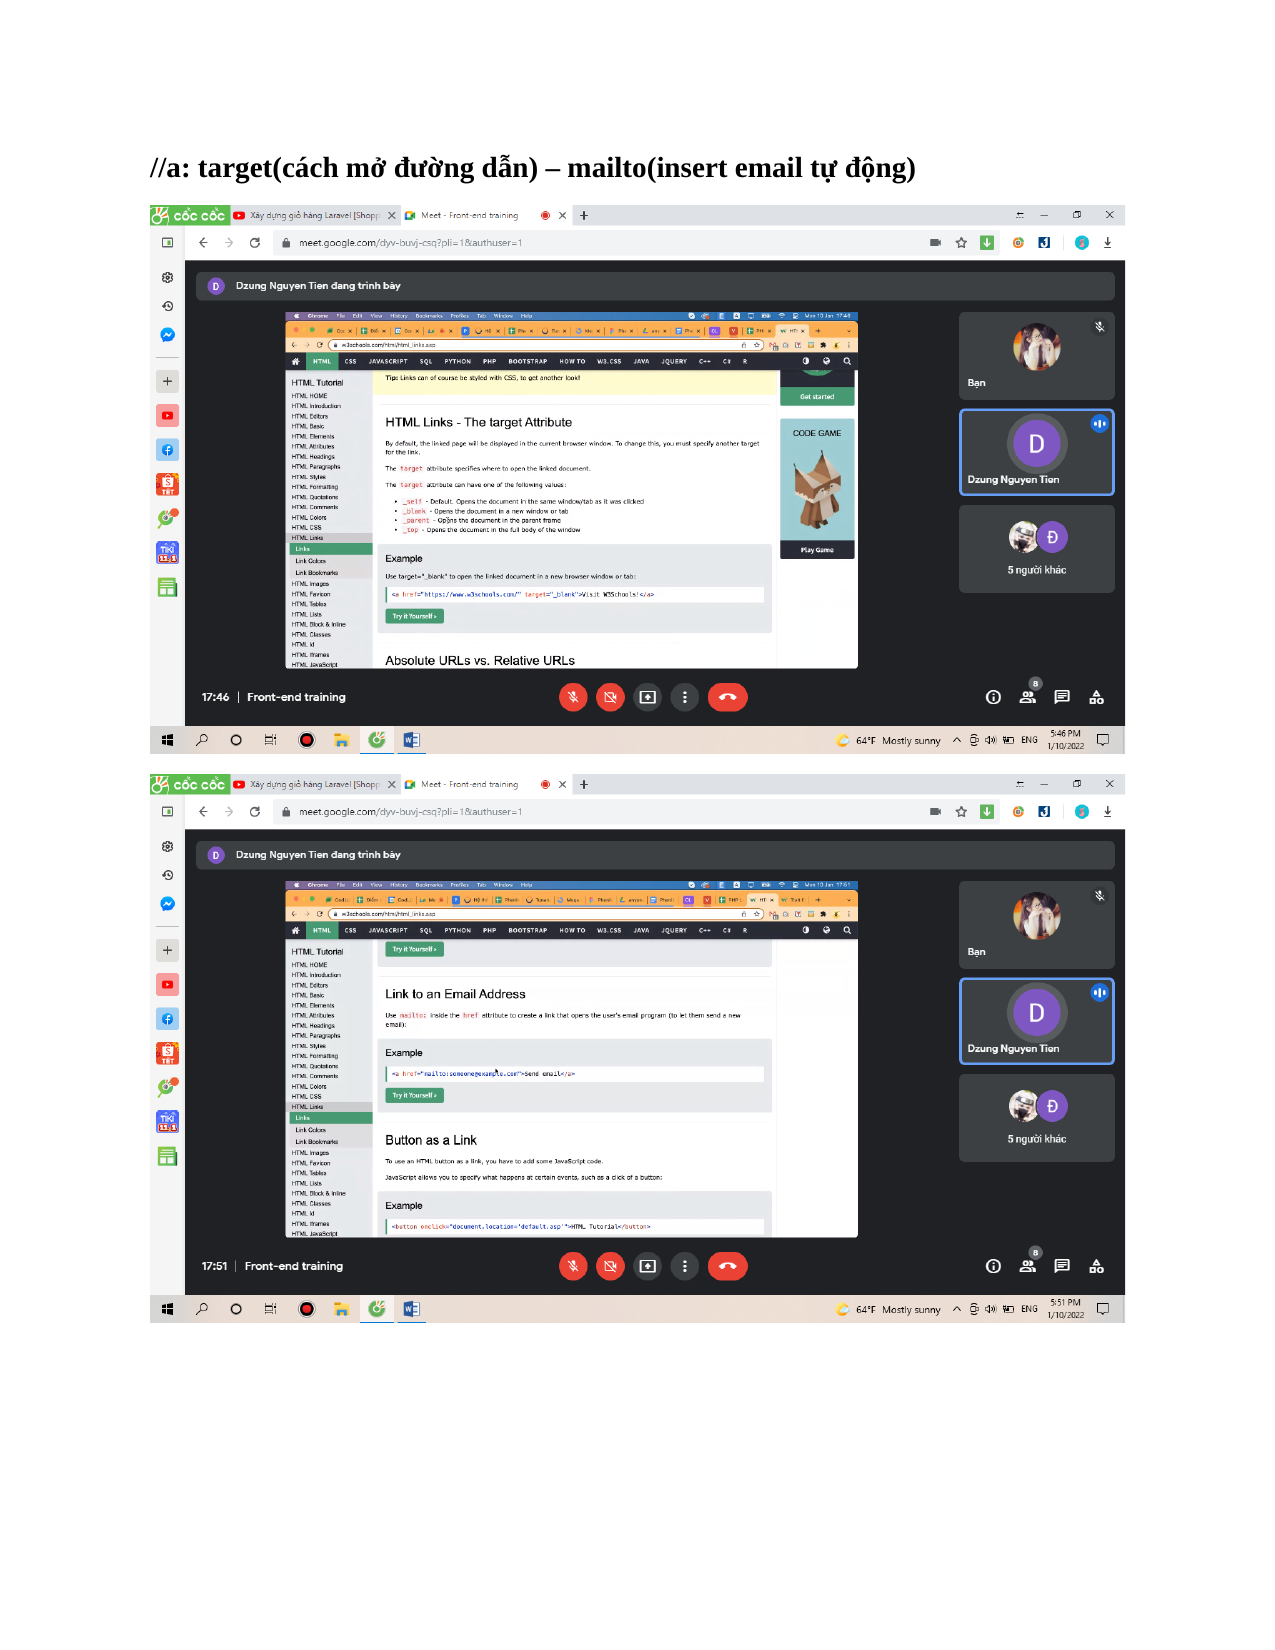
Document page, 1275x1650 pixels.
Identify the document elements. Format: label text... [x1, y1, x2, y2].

text //a: target(cách mở đường dẫn) – mailto(insert email tự động) [150, 150, 1125, 183]
picture [150, 774, 1125, 1323]
picture [150, 205, 1125, 754]
